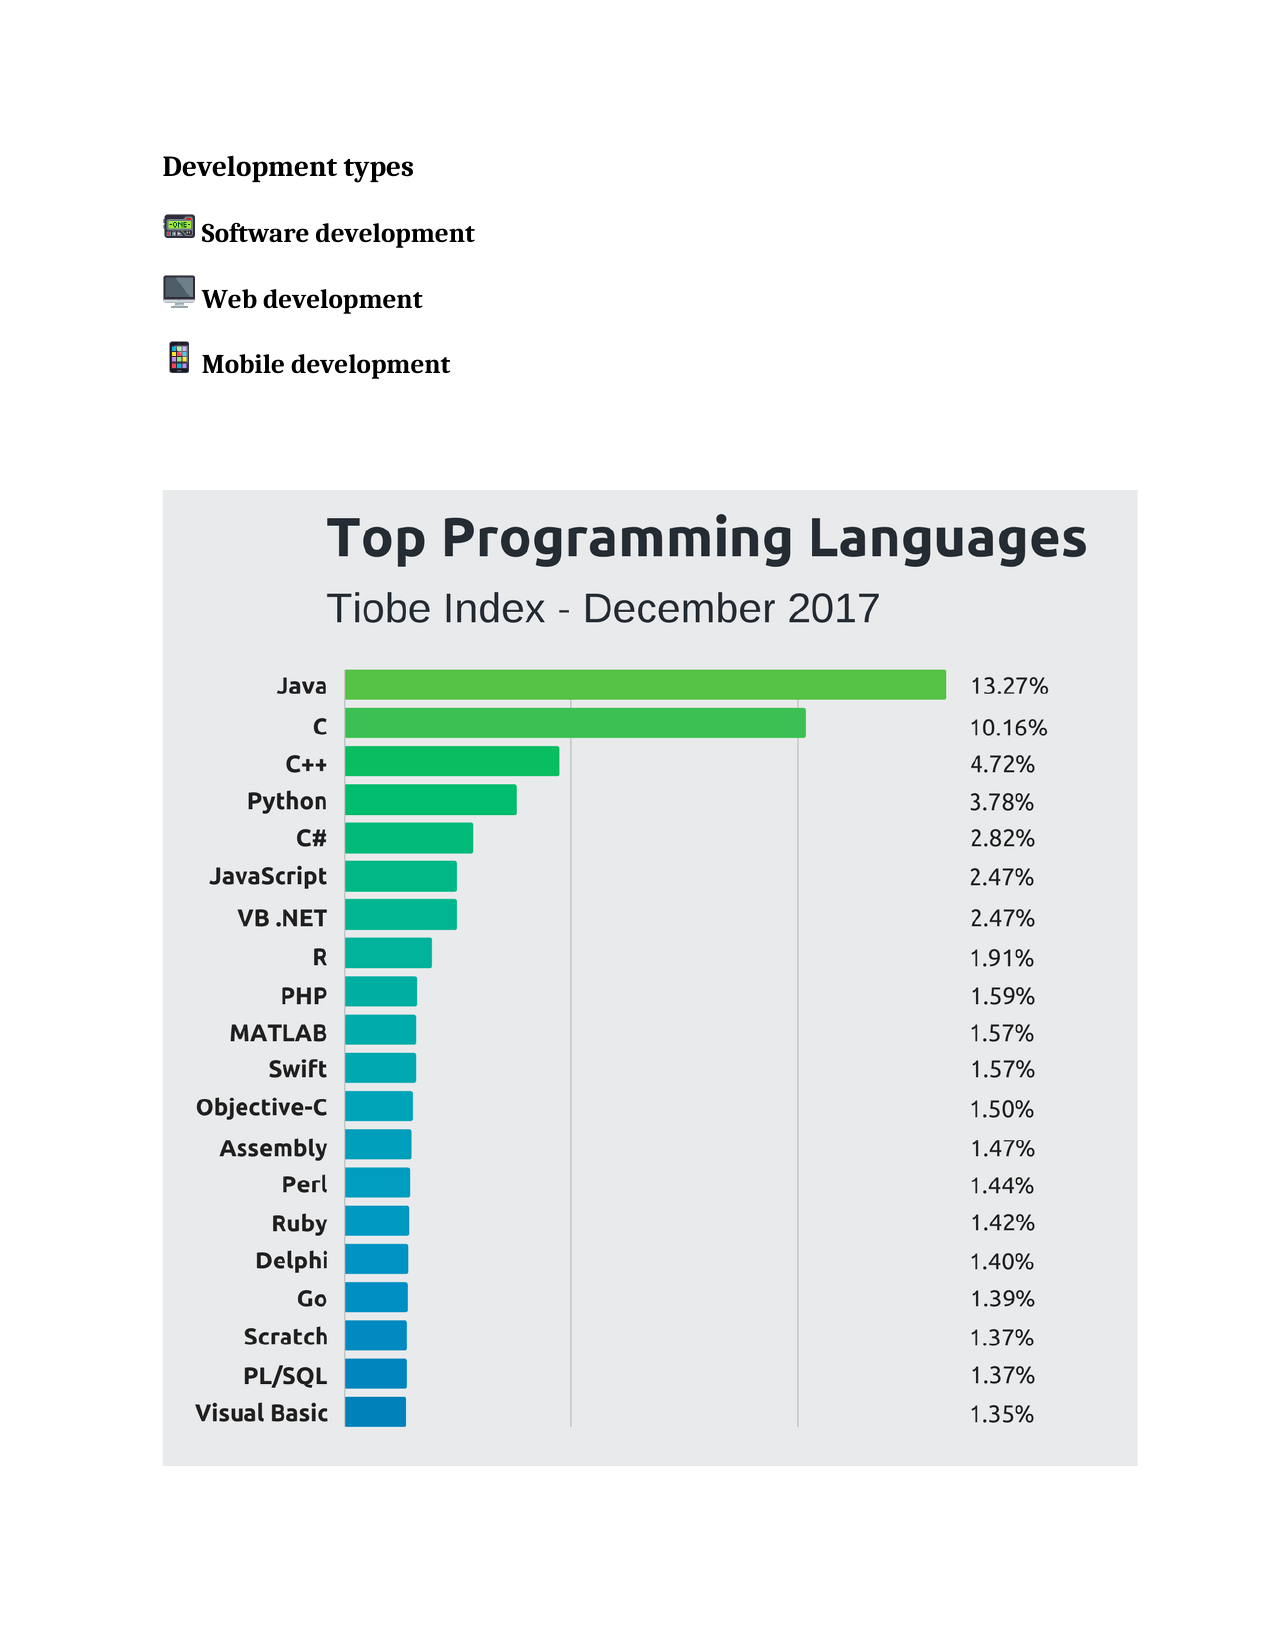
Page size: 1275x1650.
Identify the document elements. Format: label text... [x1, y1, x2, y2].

picture [162, 209, 196, 243]
subtitle Web development [162, 275, 1125, 315]
picture [162, 275, 196, 309]
subtitle Software development [162, 209, 1125, 249]
subtitle Development types [162, 150, 1125, 183]
subtitle Mobile development [162, 340, 1125, 381]
picture [162, 340, 196, 374]
picture [162, 490, 1138, 1466]
